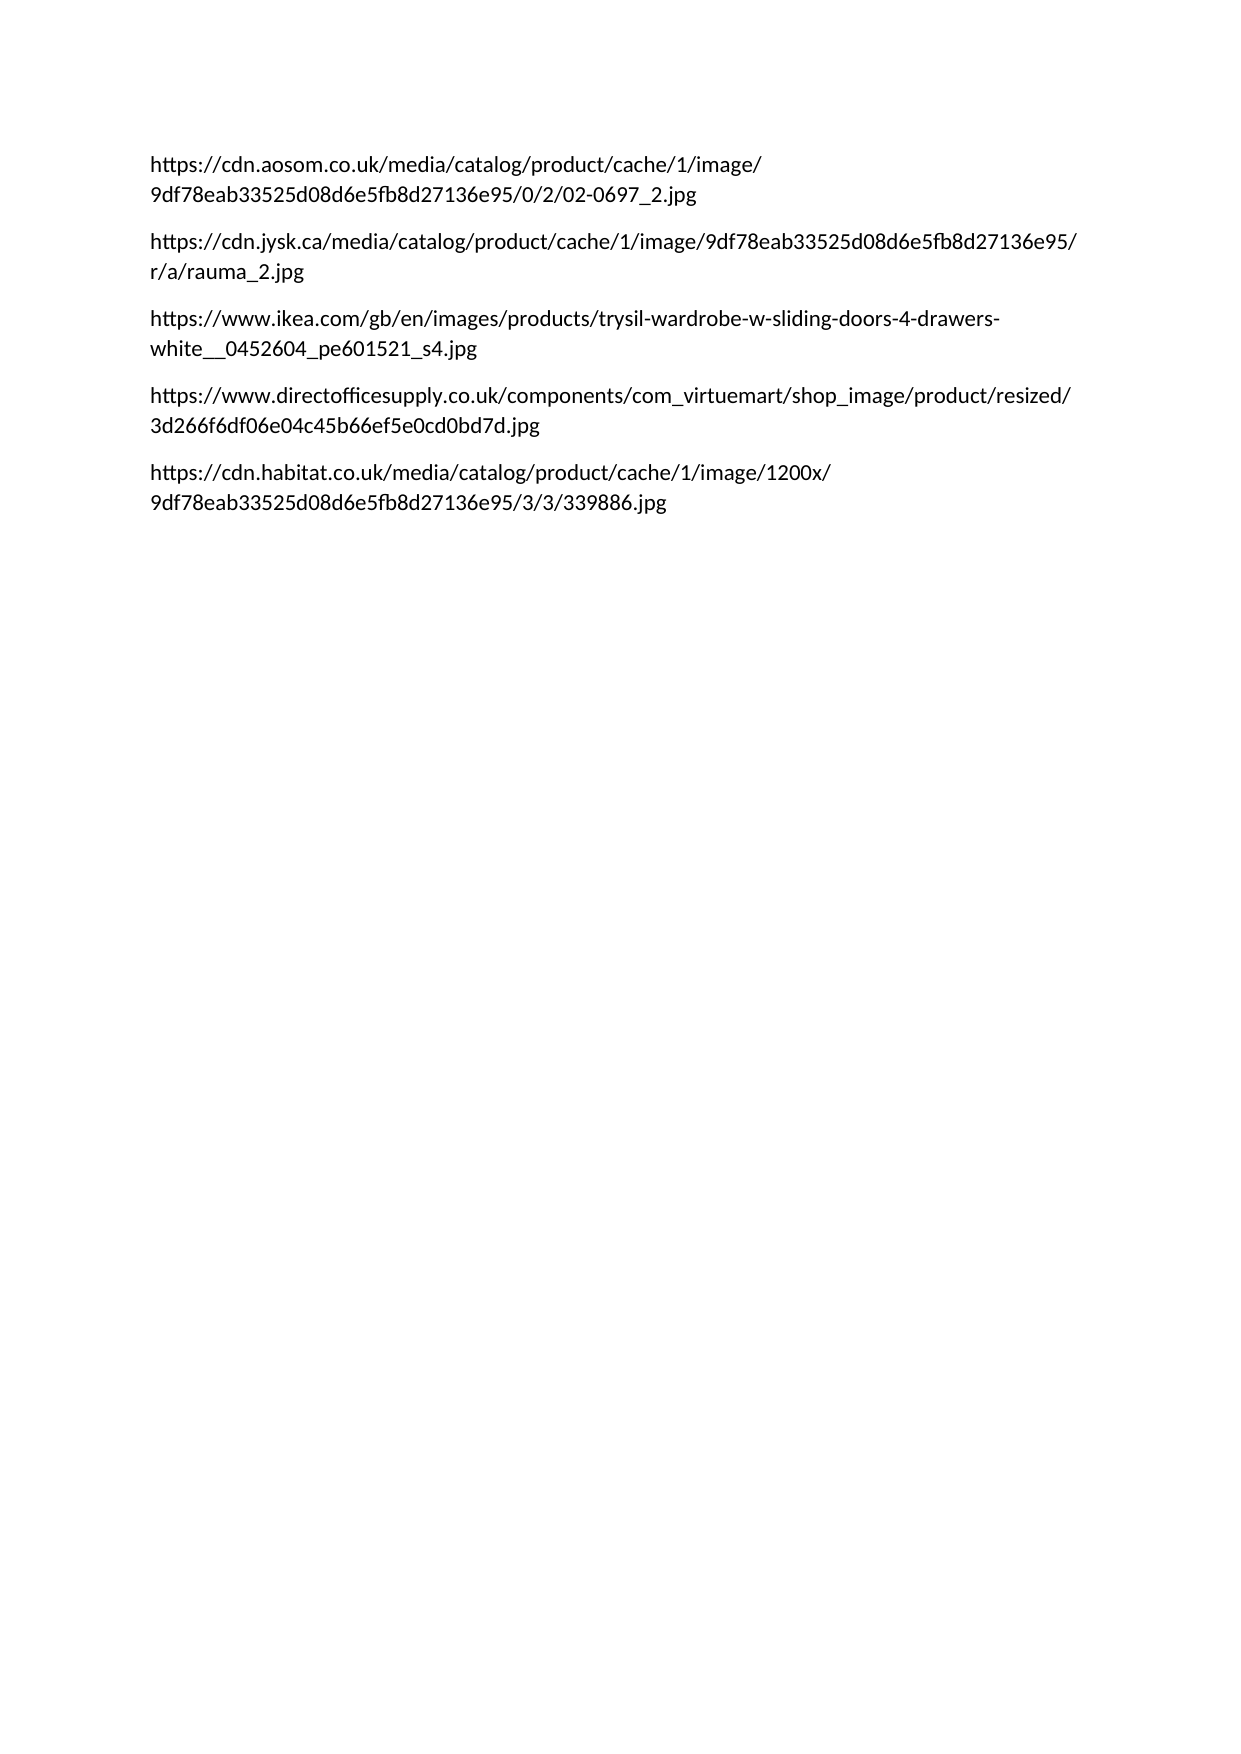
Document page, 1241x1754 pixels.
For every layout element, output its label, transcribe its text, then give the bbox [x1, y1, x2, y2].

text https://cdn.jysk.ca/media/catalog/product/cache/1/image/9df78eab33525d08d6e5fb8d27136e95/r/a/rauma_2.jpg [150, 227, 1090, 285]
text https://www.ikea.com/gb/en/images/products/trysil-wardrobe-w-sliding-doors-4-drawers-white__0452604_pe601521_s4.jpg [150, 304, 1090, 362]
text https://cdn.habitat.co.uk/media/catalog/product/cache/1/image/1200x/9df78eab33525d08d6e5fb8d27136e95/3/3/339886.jpg [150, 458, 1090, 517]
text https://www.directofficesupply.co.uk/components/com_virtuemart/shop_image/product/resized/3d266f6df06e04c45b66ef5e0cd0bd7d.jpg [150, 381, 1090, 439]
text https://cdn.aosom.co.uk/media/catalog/product/cache/1/image/9df78eab33525d08d6e5fb8d27136e95/0/2/02-0697_2.jpg [150, 150, 1090, 208]
